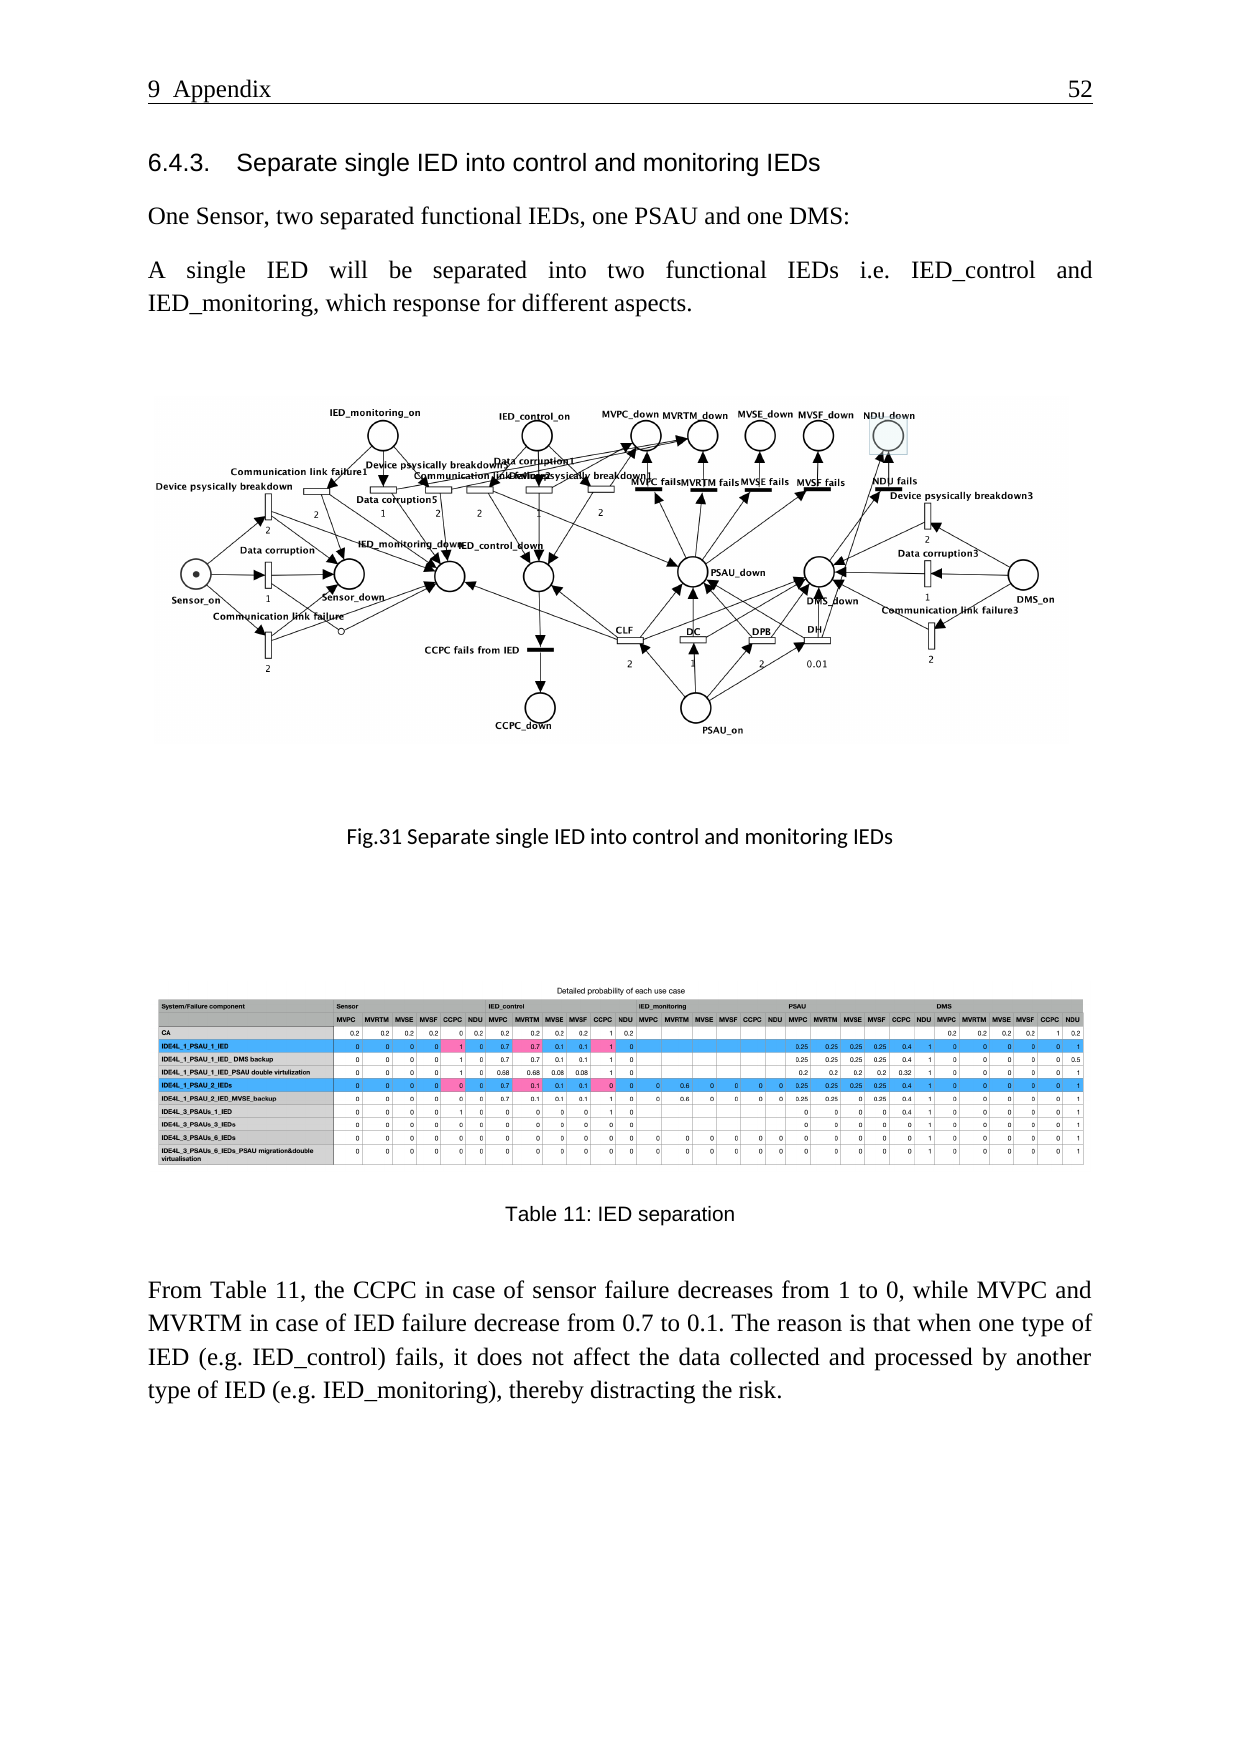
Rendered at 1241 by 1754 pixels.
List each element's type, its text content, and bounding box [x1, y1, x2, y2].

text From Table 11, the CCPC in case of sensor failure decreases from 1 to 0, while MVPC and MVRTM in case of IED failure decrease from 0.7 to 0.1. The reason is that when one type of IED (e.g. IED_control) fails, it does not affect the data collected and processed by another type of IED (e.g. IED_monitoring), thereby distracting the risk. [148, 1275, 1093, 1403]
text A single IED will be separated into two functional IEDs i.e. IED_control and IED_monitoring, which response for different aspects. [148, 255, 1093, 317]
title Separate single IED into control and monitoring IEDs [148, 148, 1093, 176]
picture [149, 981, 1091, 1172]
text Fig.31 Separate single IED into control and monitoring IEDs [148, 822, 1093, 850]
picture [153, 396, 1070, 744]
text One Sensor, two separated functional IEDs, one PSAU and one DMS: [148, 201, 1093, 230]
text Table 11: IED separation [148, 1202, 1093, 1226]
